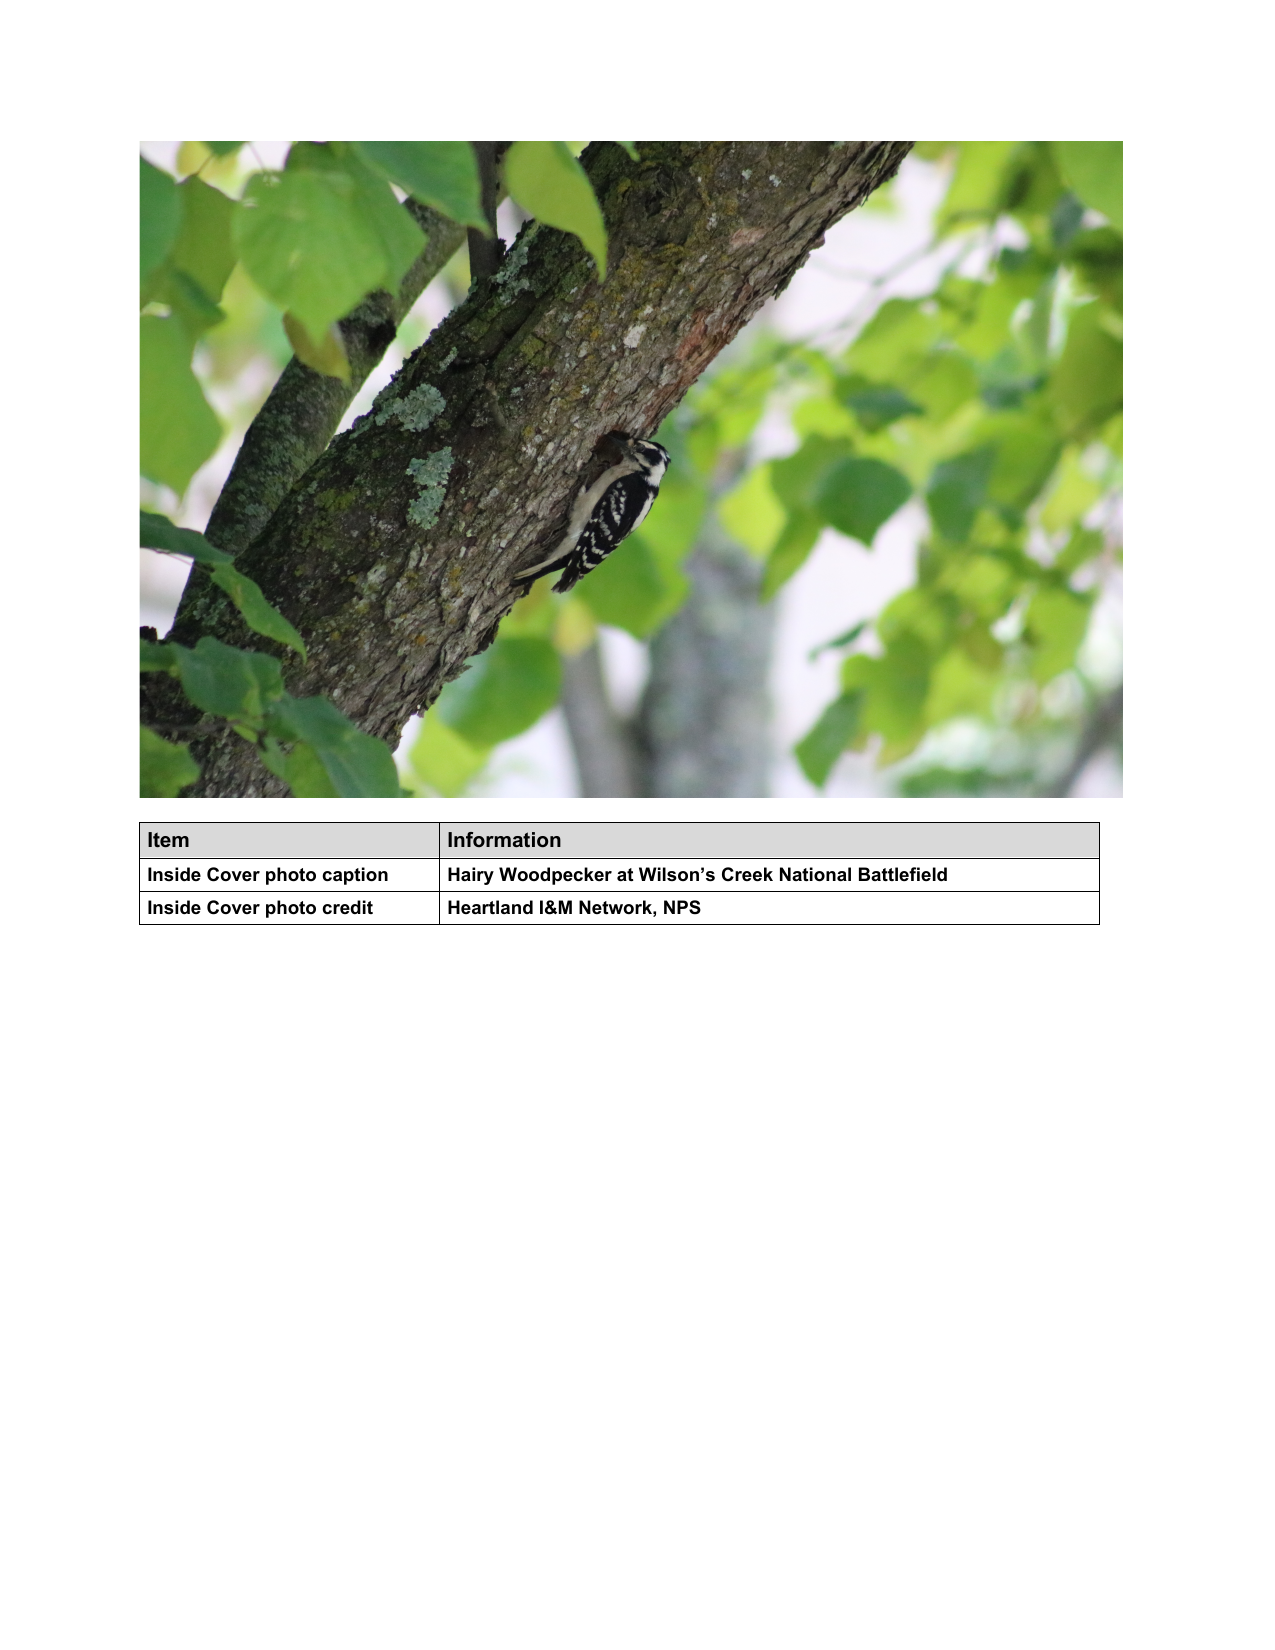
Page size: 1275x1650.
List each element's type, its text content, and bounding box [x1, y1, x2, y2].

picture [139, 141, 1123, 798]
table_header Item [140, 823, 439, 857]
table_cell Heartland I&M Network, NPS [440, 892, 1099, 923]
table_cell Inside Cover photo credit [140, 892, 439, 923]
table_header Information [440, 823, 1099, 857]
table_cell Hairy Woodpecker at Wilson’s Creek National Battlefield [440, 859, 1099, 891]
table_cell Inside Cover photo caption [140, 859, 439, 891]
